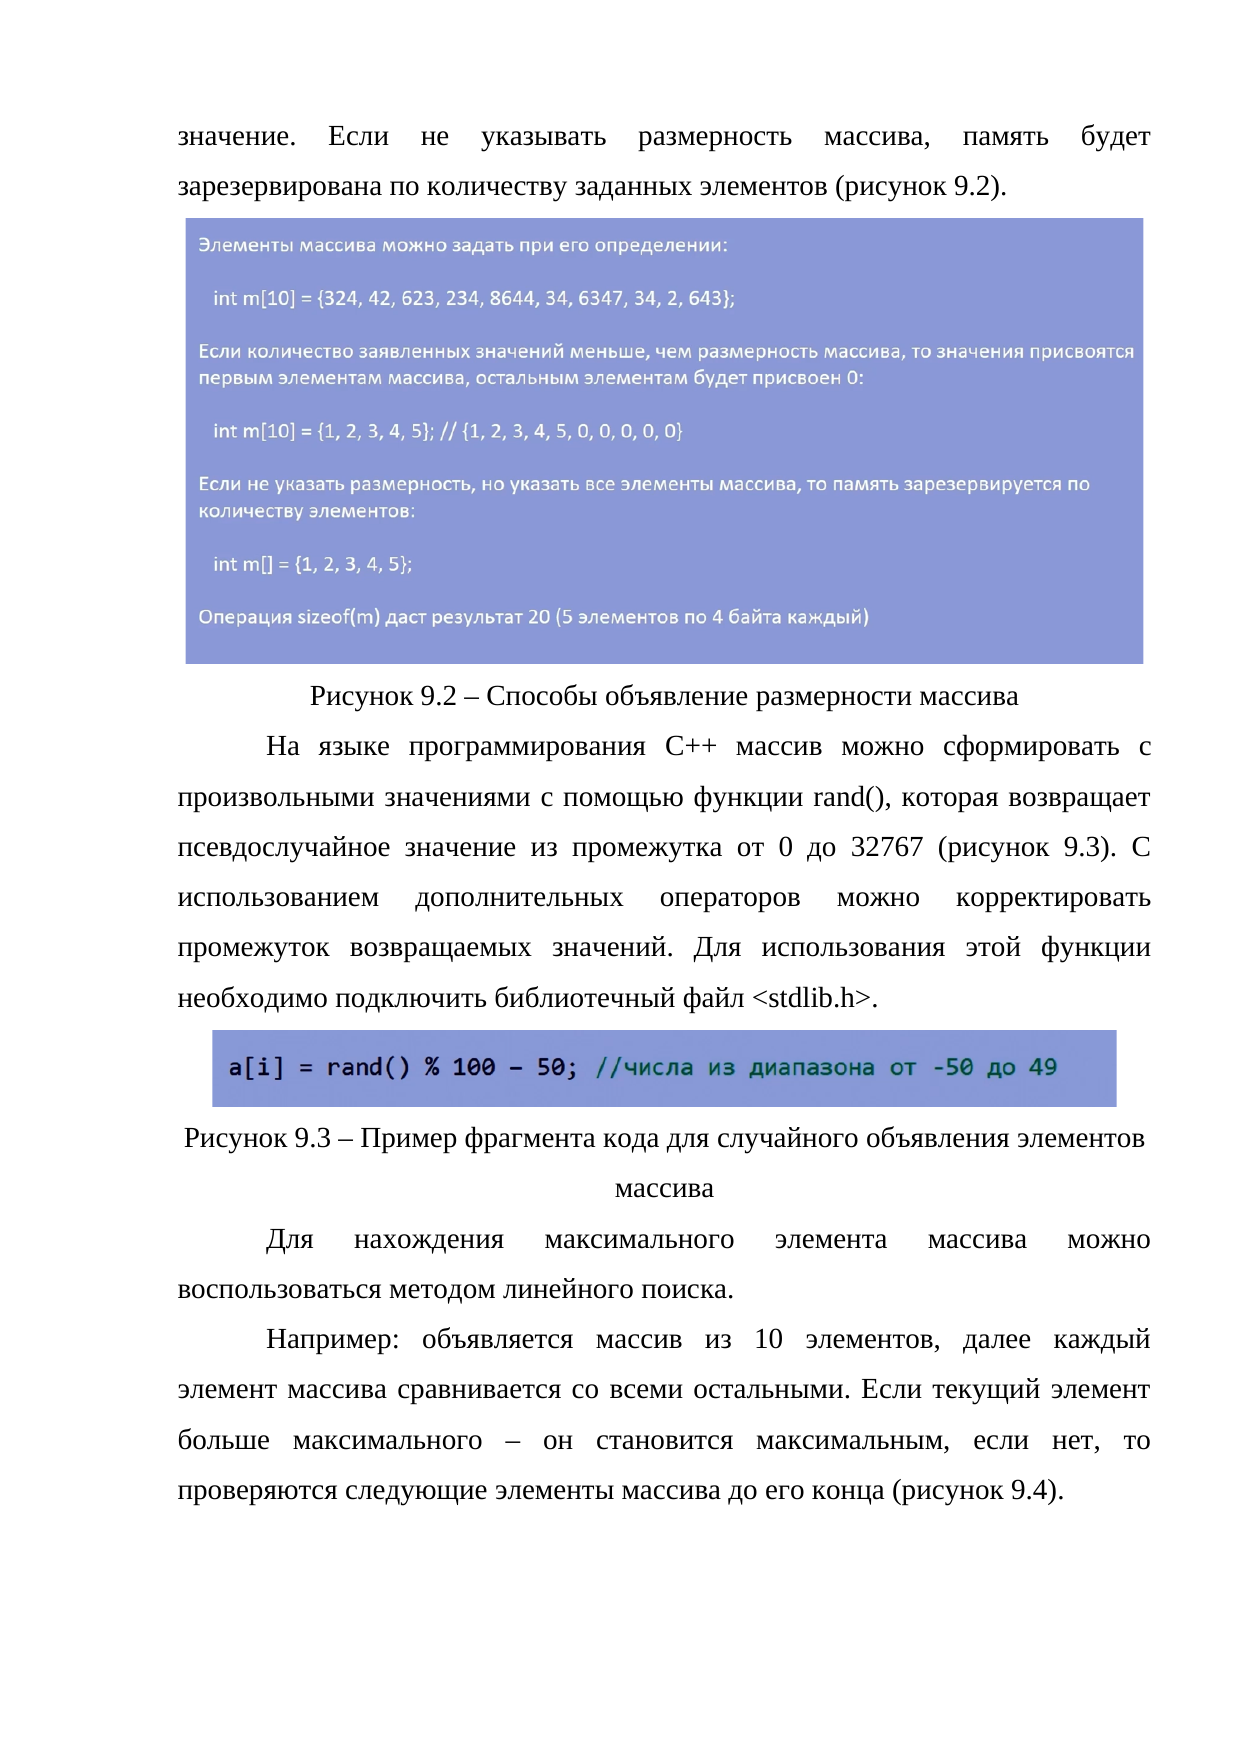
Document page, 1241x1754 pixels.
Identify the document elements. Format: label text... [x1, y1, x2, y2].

text На языке программирования C++ массив можно сформировать с произвольными значениями с помощью функции rand(), которая возвращает псевдослучайное значение из промежутка от 0 до 32767 (рисунок 9.3). С использованием дополнительных операторов можно корректировать промежуток возвращаемых значений. Для использования этой функции необходимо подключить библиотечный файл <stdlib.h>. [177, 728, 1152, 1013]
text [177, 118, 1152, 202]
picture [212, 1030, 1117, 1107]
text Для нахождения максимального элемента массива можно воспользоваться методом линейного поиска. [177, 1221, 1152, 1304]
text Рисунок 9.2 – Способы объявление размерности массива [177, 678, 1152, 712]
picture [185, 218, 1144, 664]
text Например: объявляется массив из 10 элементов, далее каждый элемент массива сравнивается со всеми остальными. Если текущий элемент больше максимального – он становится максимальным, если нет, то проверяются следующие элементы массива до его конца (рисунок 9.4). [177, 1321, 1152, 1506]
text Рисунок 9.3 – Пример фрагмента кода для случайного объявления элементов массива [177, 1120, 1152, 1204]
